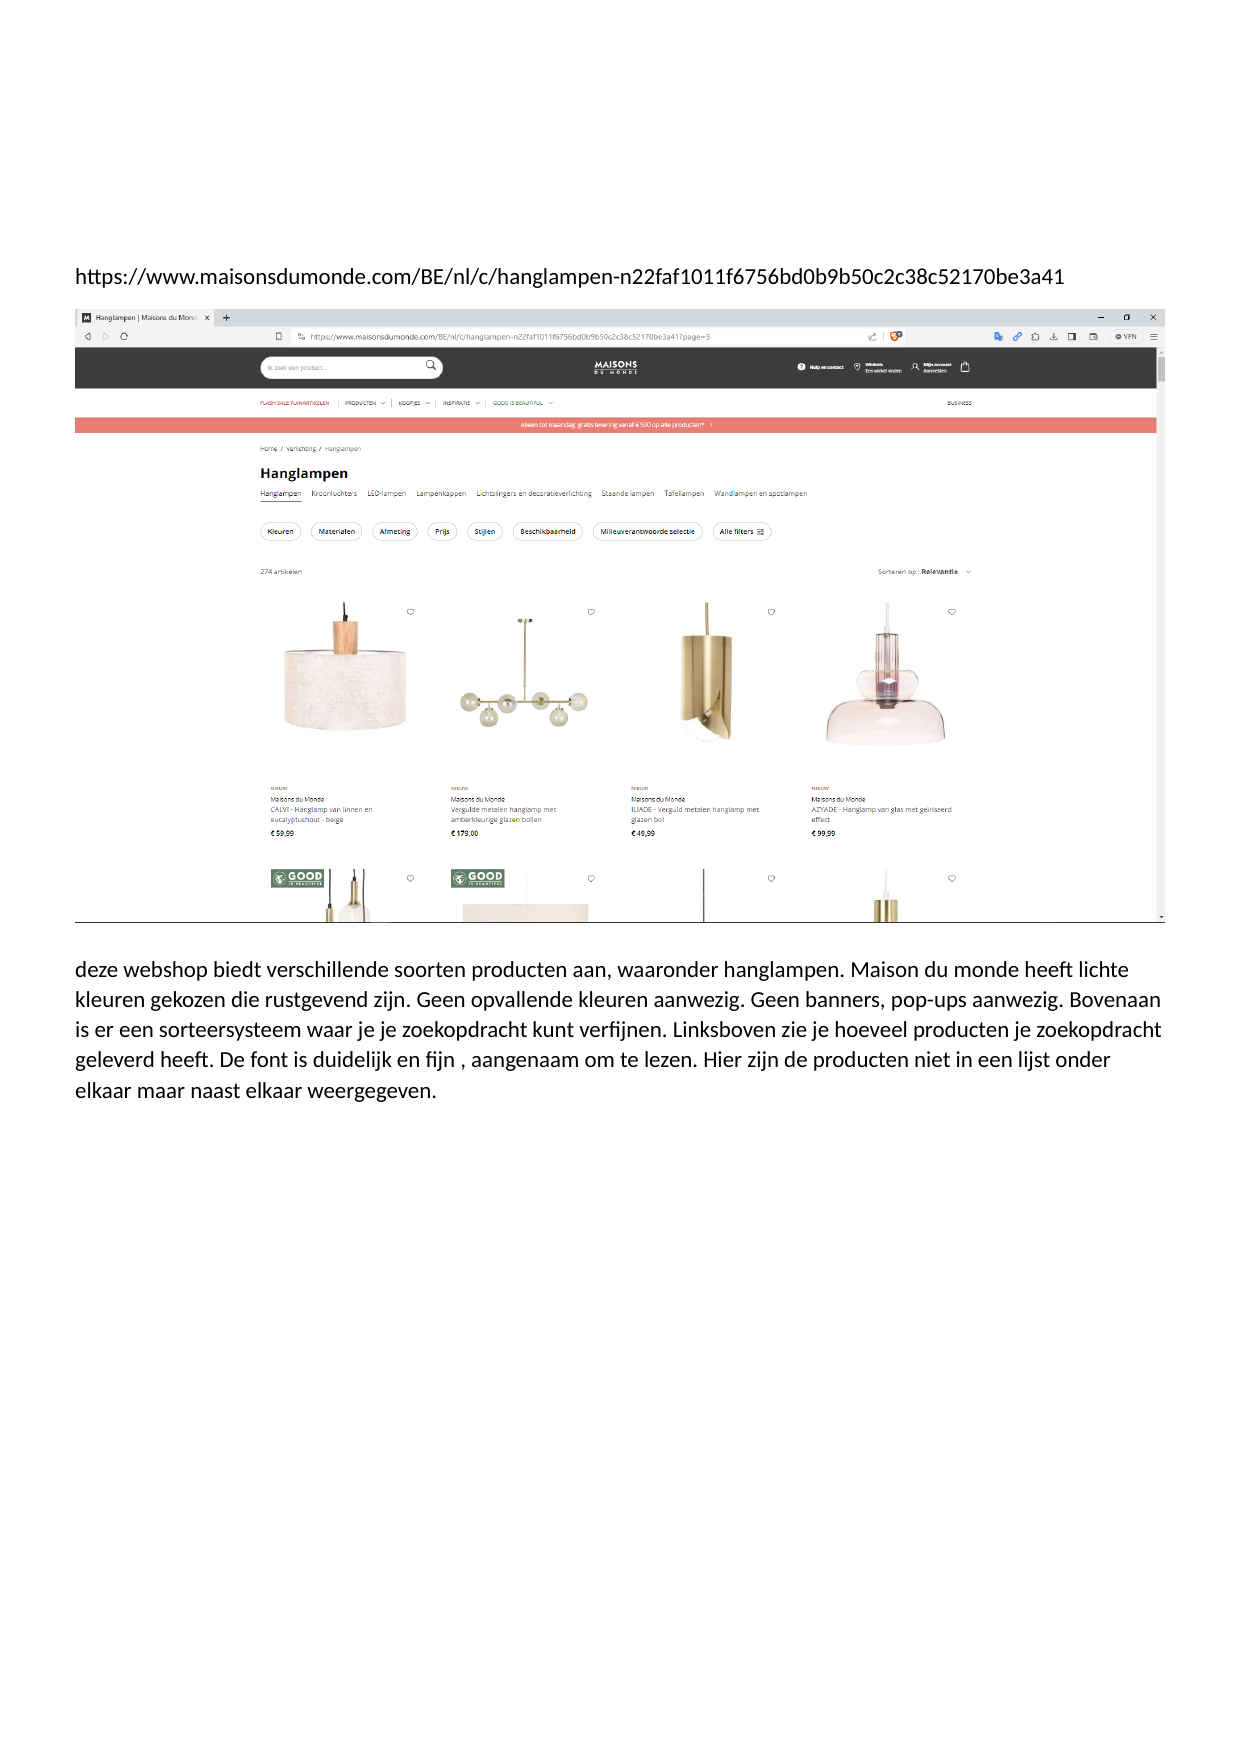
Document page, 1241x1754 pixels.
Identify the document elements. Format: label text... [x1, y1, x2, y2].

text https://www.maisonsdumonde.com/BE/nl/c/hanglampen-n22faf1011f6756bd0b9b50c2c38c52170be3a41 [75, 262, 1165, 291]
picture [75, 309, 1166, 923]
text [75, 923, 1165, 1678]
